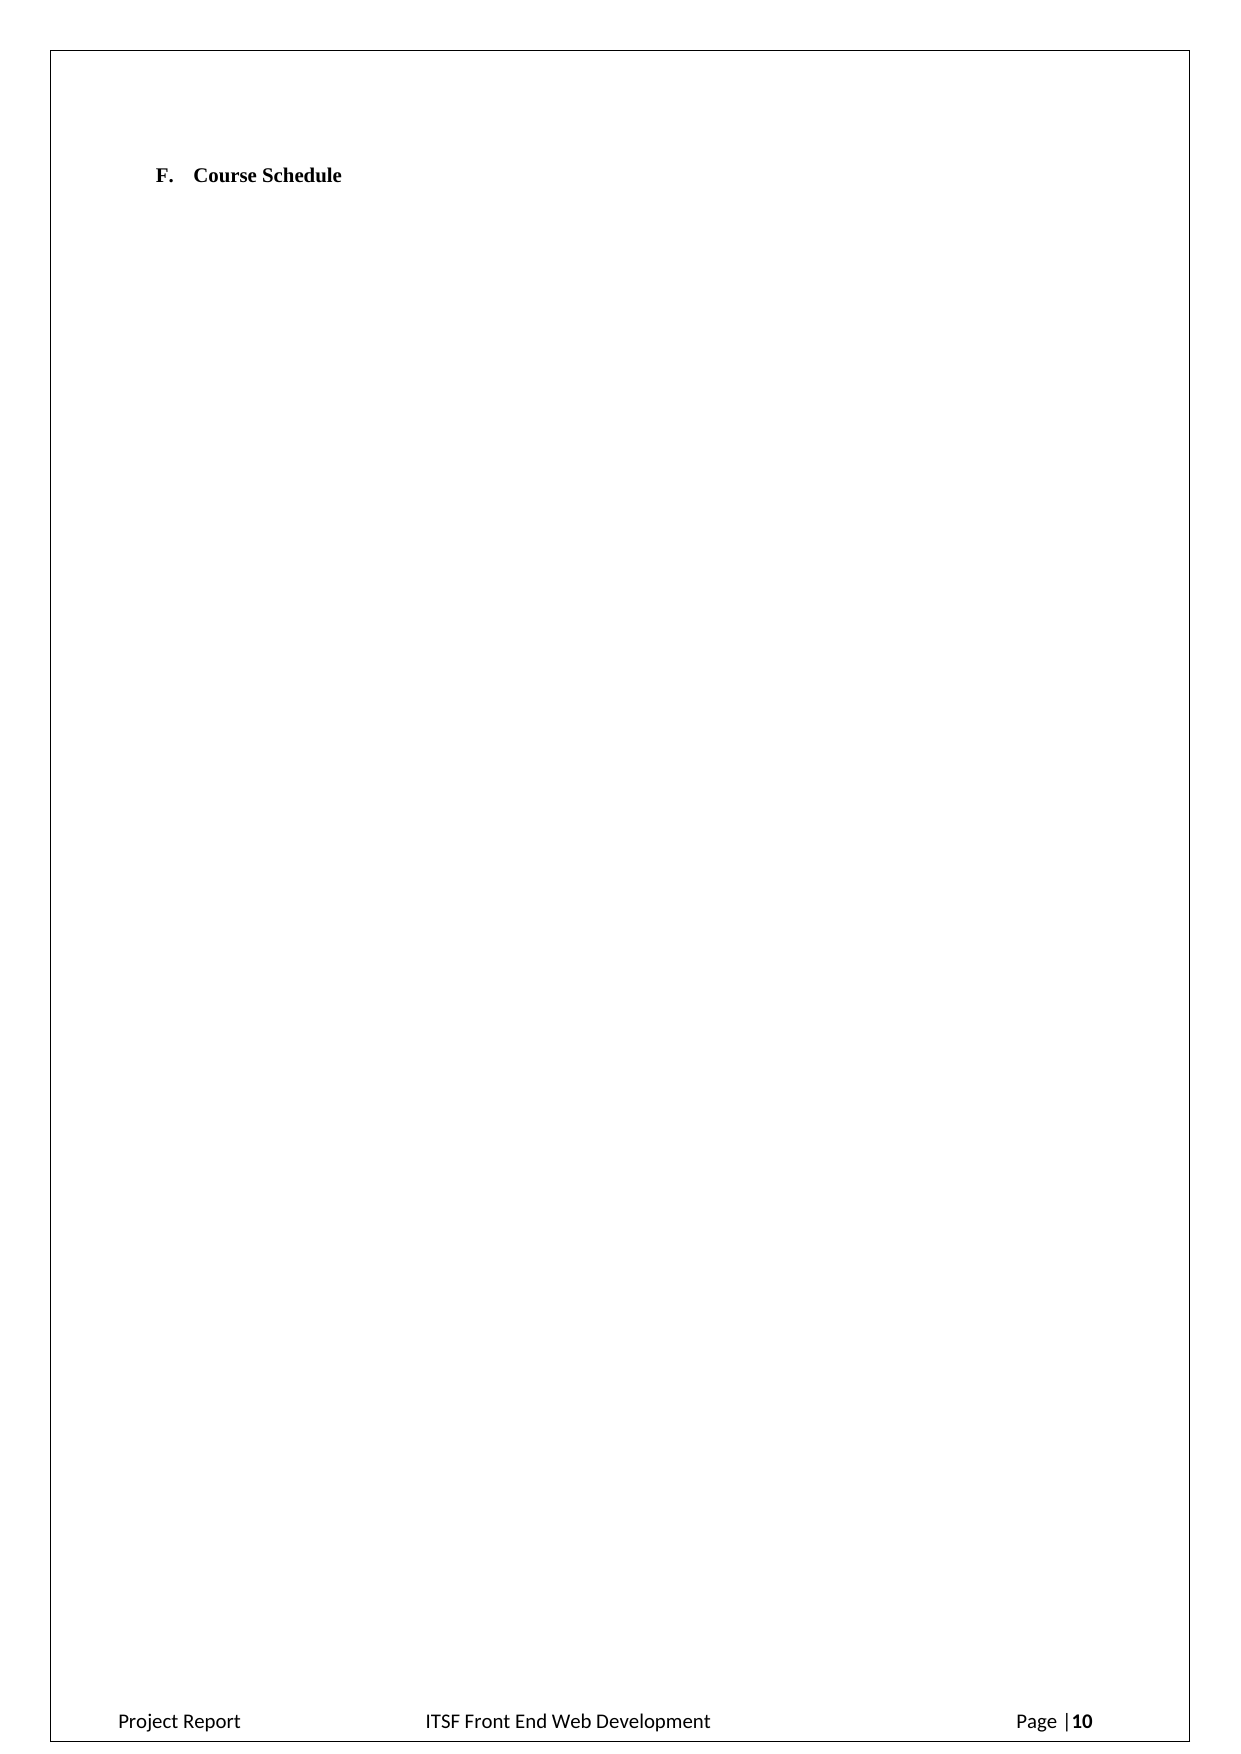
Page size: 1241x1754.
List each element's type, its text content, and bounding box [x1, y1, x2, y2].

list Course Schedule [156, 159, 1122, 187]
